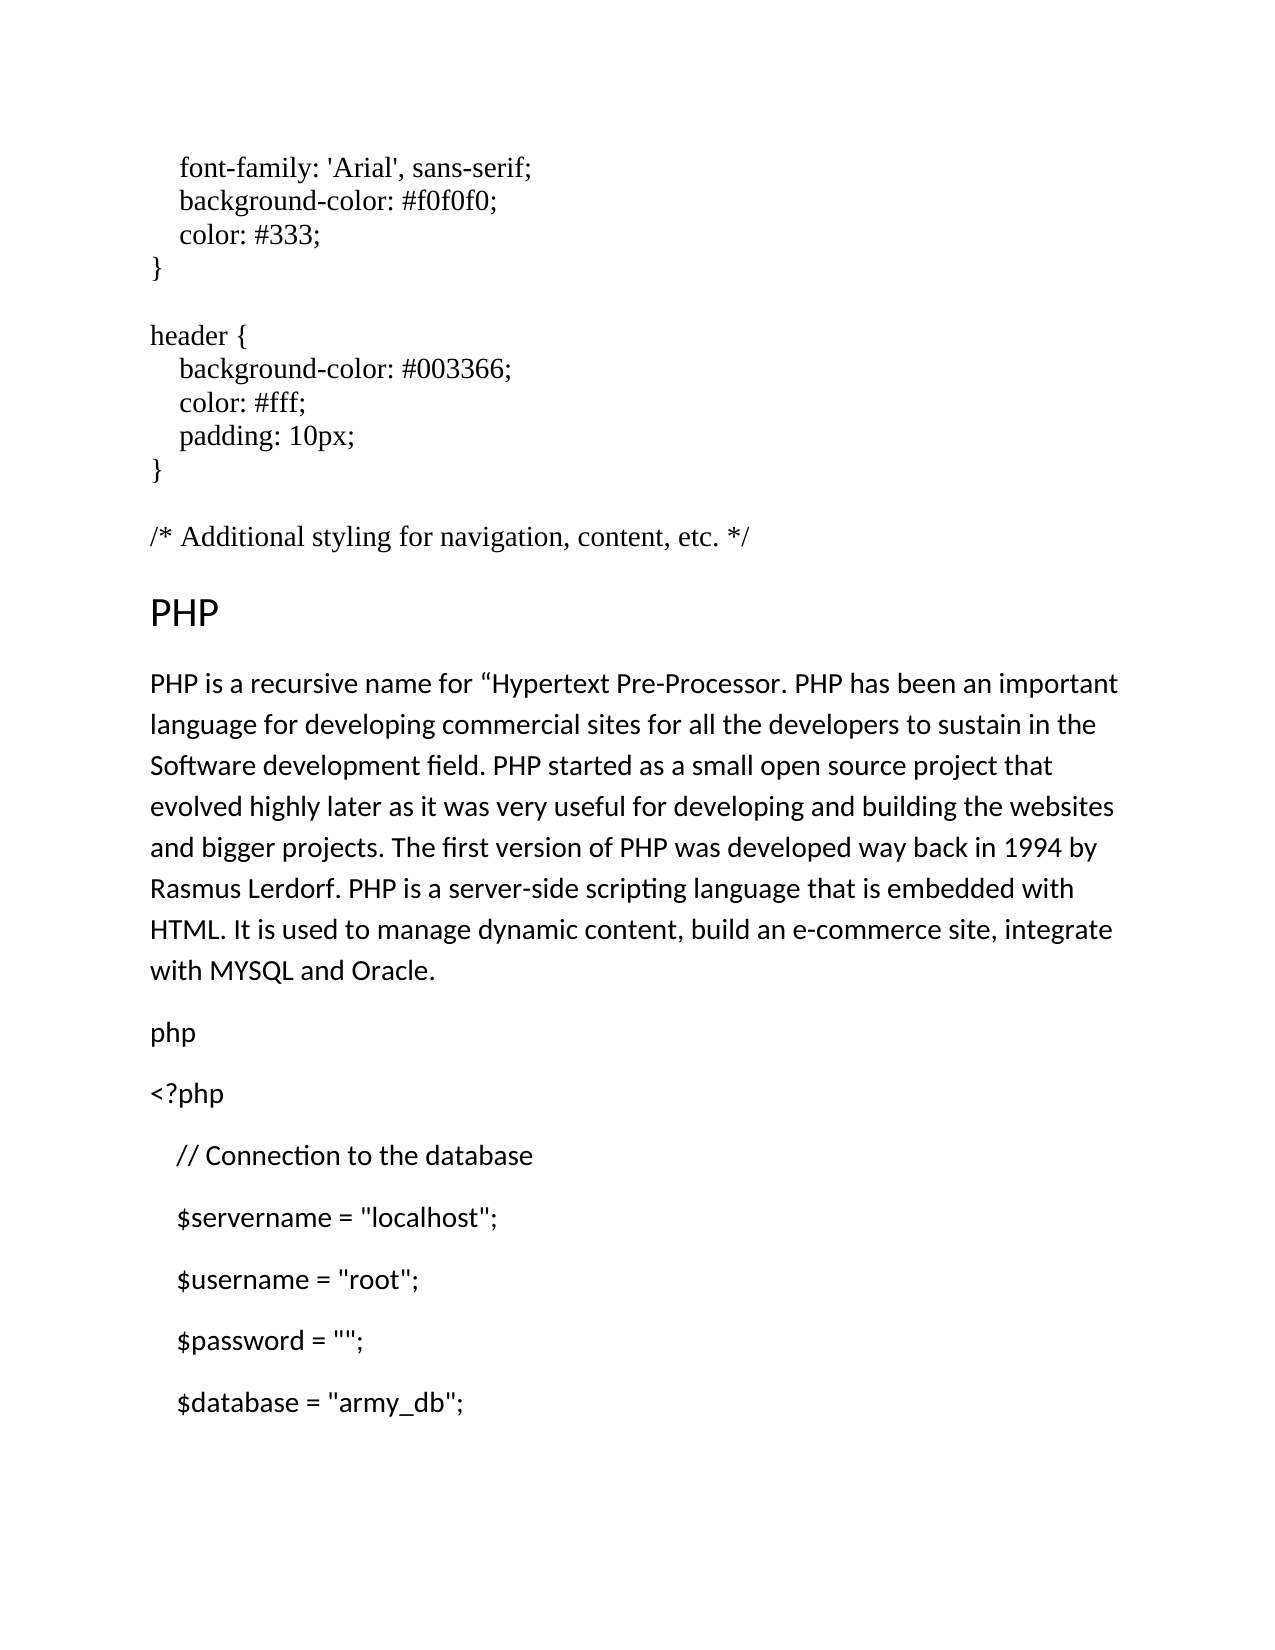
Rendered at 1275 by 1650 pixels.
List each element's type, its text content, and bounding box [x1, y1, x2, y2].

text // Connection to the database [150, 1137, 1125, 1173]
text $password = ""; [150, 1322, 1125, 1358]
text color: #333; [150, 217, 1125, 251]
text header { [150, 318, 1125, 351]
text color: #fff; [150, 385, 1125, 418]
text PHP is a recursive name for “Hypertext Pre-Processor. PHP has been an important language for developing commercial sites for all the developers to sustain in the Software development field. PHP started as a small open source project that evolved highly later as it was very useful for developing and building the websites and bigger projects. The first version of PHP was developed way back in 1994 by Rasmus Lerdorf. PHP is a server-side scripting language that is embedded with HTML. It is used to manage dynamic content, build an e-commerce site, integrate with MYSQL and Oracle. [150, 665, 1125, 987]
text padding: 10px; [150, 418, 1125, 452]
text PHP [150, 586, 1125, 637]
text } [150, 452, 1125, 485]
text php [150, 1014, 1125, 1049]
text $servername = "localhost"; [150, 1199, 1125, 1234]
text background-color: #003366; [150, 351, 1125, 385]
text /* Additional styling for navigation, content, etc. */ [150, 519, 1125, 552]
text <?php [150, 1075, 1125, 1111]
text font-family: 'Arial', sans-serif; [150, 150, 1125, 183]
text $username = "root"; [150, 1261, 1125, 1296]
text } [150, 251, 1125, 284]
text $database = "army_db"; [150, 1384, 1125, 1420]
text background-color: #f0f0f0; [150, 183, 1125, 217]
